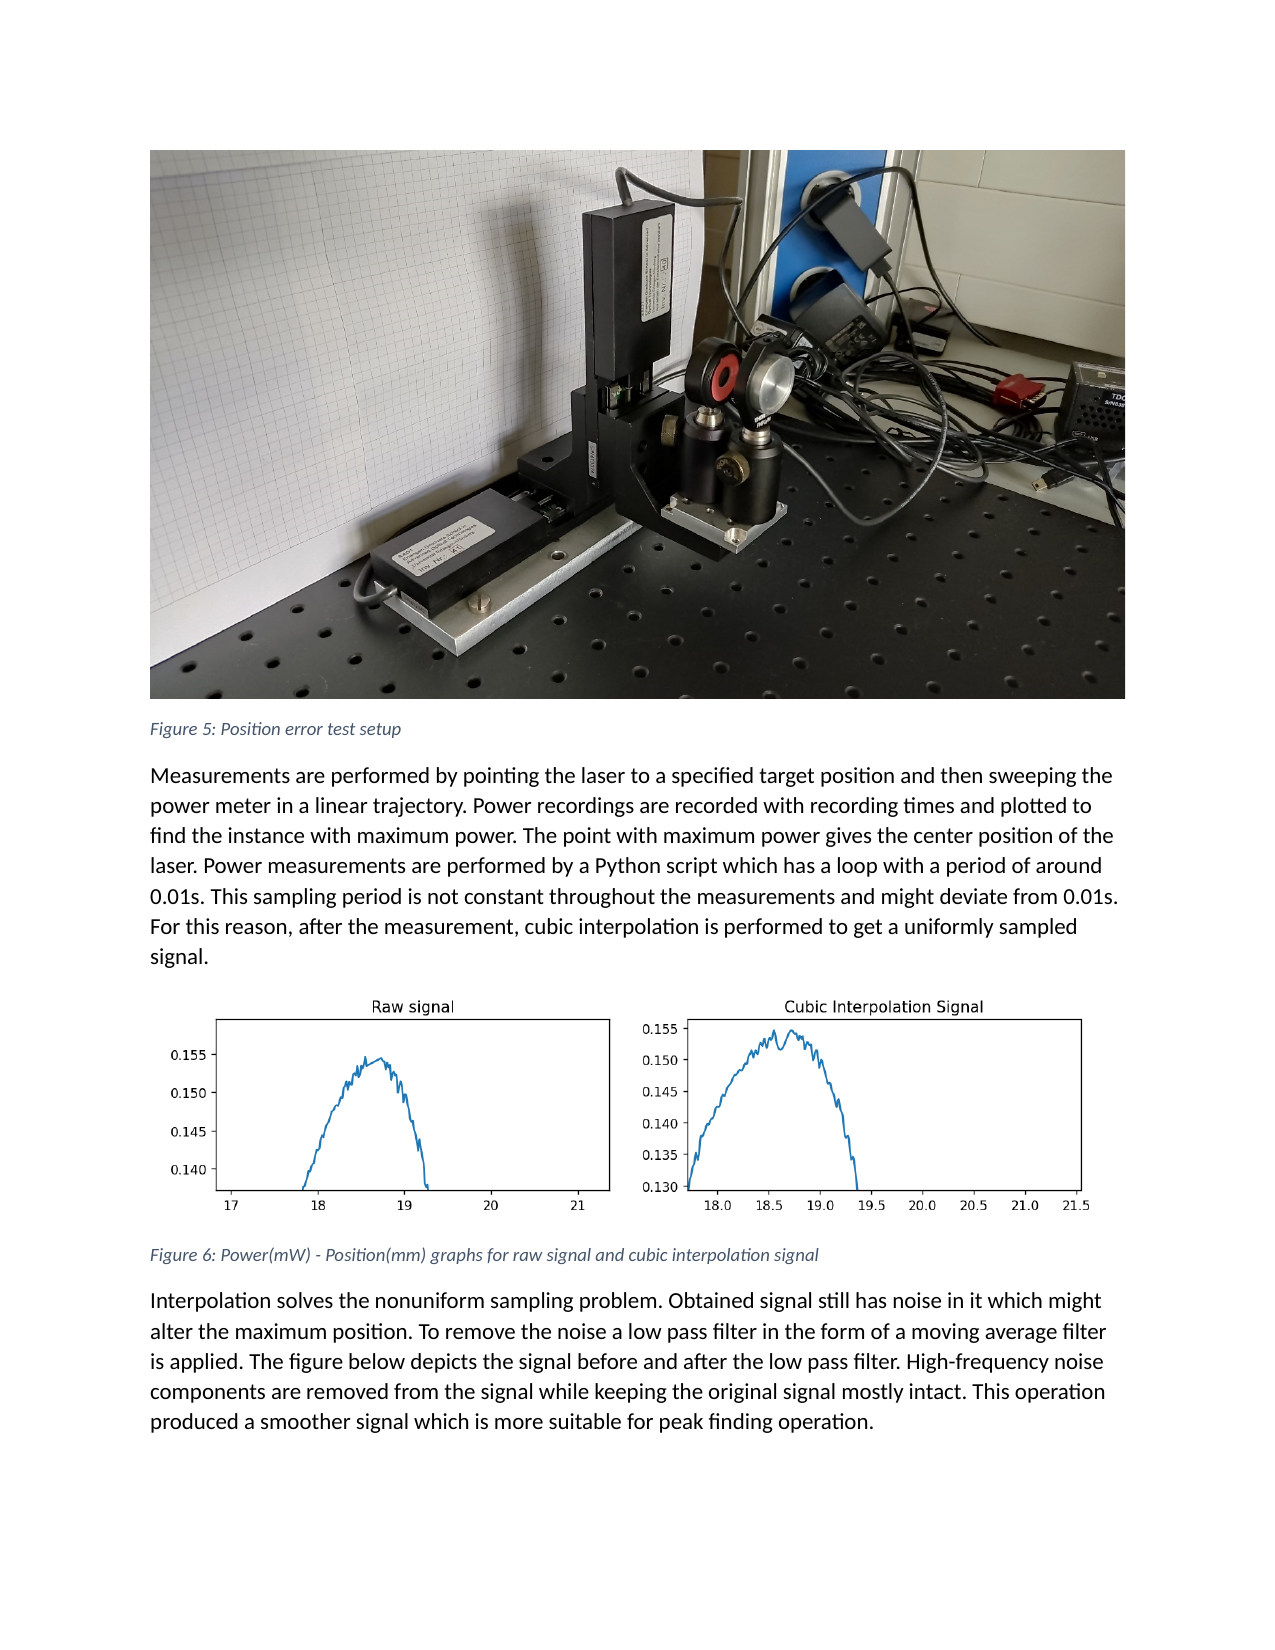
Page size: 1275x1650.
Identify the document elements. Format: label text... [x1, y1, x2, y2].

picture [150, 150, 1125, 699]
text Measurements are performed by pointing the laser to a specified target position and then sweeping the power meter in a linear trajectory. Power recordings are recorded with recording times and plotted to find the instance with maximum power. The point with maximum power gives the center position of the laser. Power measurements are performed by a Python script which has a loop with a period of around 0.01s. This sampling period is not constant throughout the measurements and might deviate from 0.01s. For this reason, after the measurement, cubic interpolation is performed to get a uniformly sampled signal. [150, 761, 1125, 970]
text Interpolation solves the nonuniform sampling problem. Obtained signal still has noise in it which might alter the maximum position. To remove the noise a low pass filter in the form of a moving average filter is applied. The figure below depicts the signal before and after the low pass filter. High-frequency noise components are removed from the signal while keeping the original signal mostly intact. This operation produced a smoother signal which is more suitable for peak finding operation. [150, 1287, 1125, 1435]
picture [150, 989, 1125, 1224]
